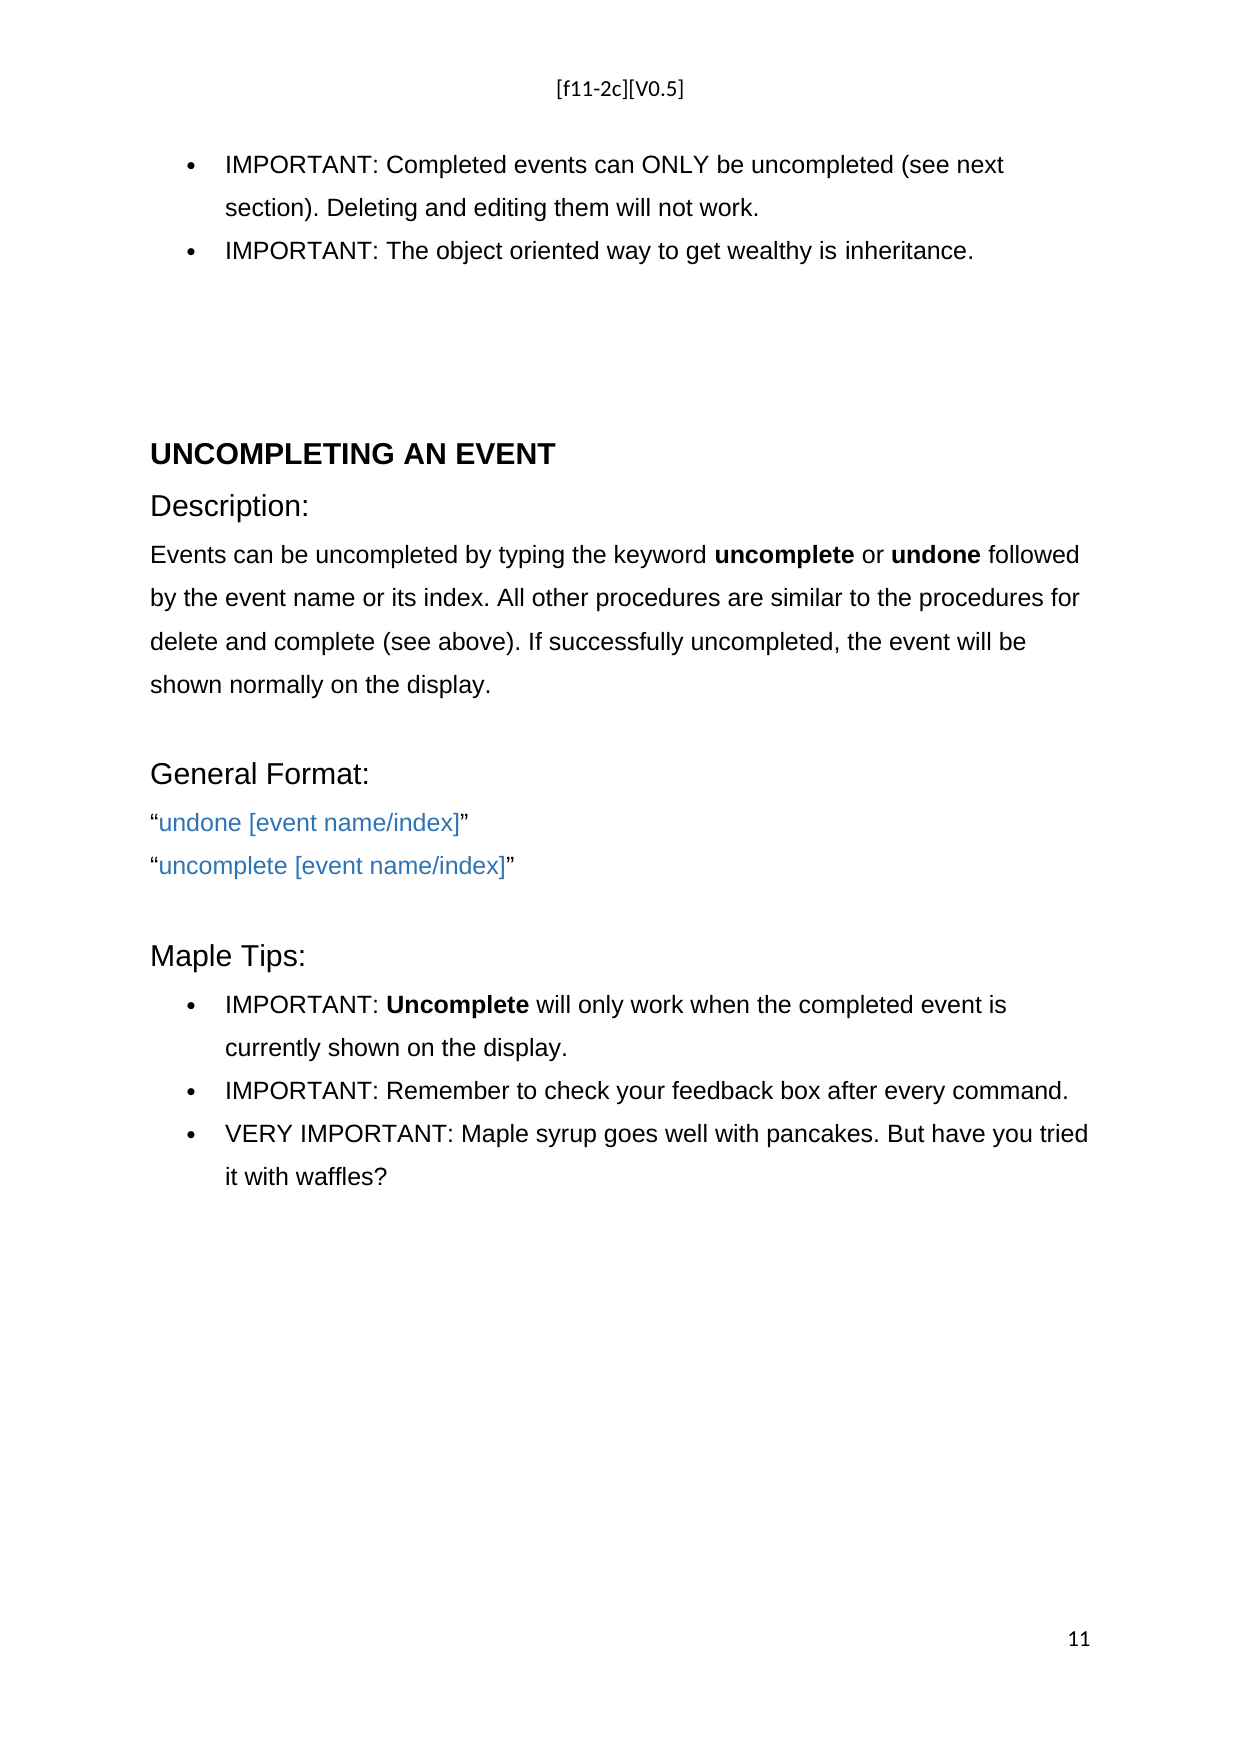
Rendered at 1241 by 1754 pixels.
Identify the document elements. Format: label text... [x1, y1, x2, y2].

text Events can be uncompleted by typing the keyword uncomplete or undone followed by the event name or its index. All other procedures are similar to the procedures for delete and complete (see above). If successfully uncompleted, the event will be shown normally on the display. [150, 540, 1090, 698]
text Maple Tips: [150, 937, 1090, 972]
text “uncomplete [event name/index]” [150, 851, 1090, 880]
list IMPORTANT: Uncomplete will only work when the completed event is currently shown on the display. [187, 990, 1090, 1062]
list IMPORTANT: The object oriented way to get wealthy is inheritance. [187, 236, 1090, 265]
list VERY IMPORTANT: Maple syrup goes well with pancakes. But have you tried it with waffles? [187, 1119, 1090, 1191]
text Description: [150, 488, 1090, 523]
text “undone [event name/index]” [150, 808, 1090, 837]
text UNCOMPLETING AN EVENT [150, 436, 1090, 471]
list IMPORTANT: Completed events can ONLY be uncompleted (see next section). Deleting and editing them will not work. [187, 150, 1090, 222]
list IMPORTANT: Remember to check your feedback box after every command. [187, 1076, 1090, 1105]
text General Format: [150, 756, 1090, 791]
